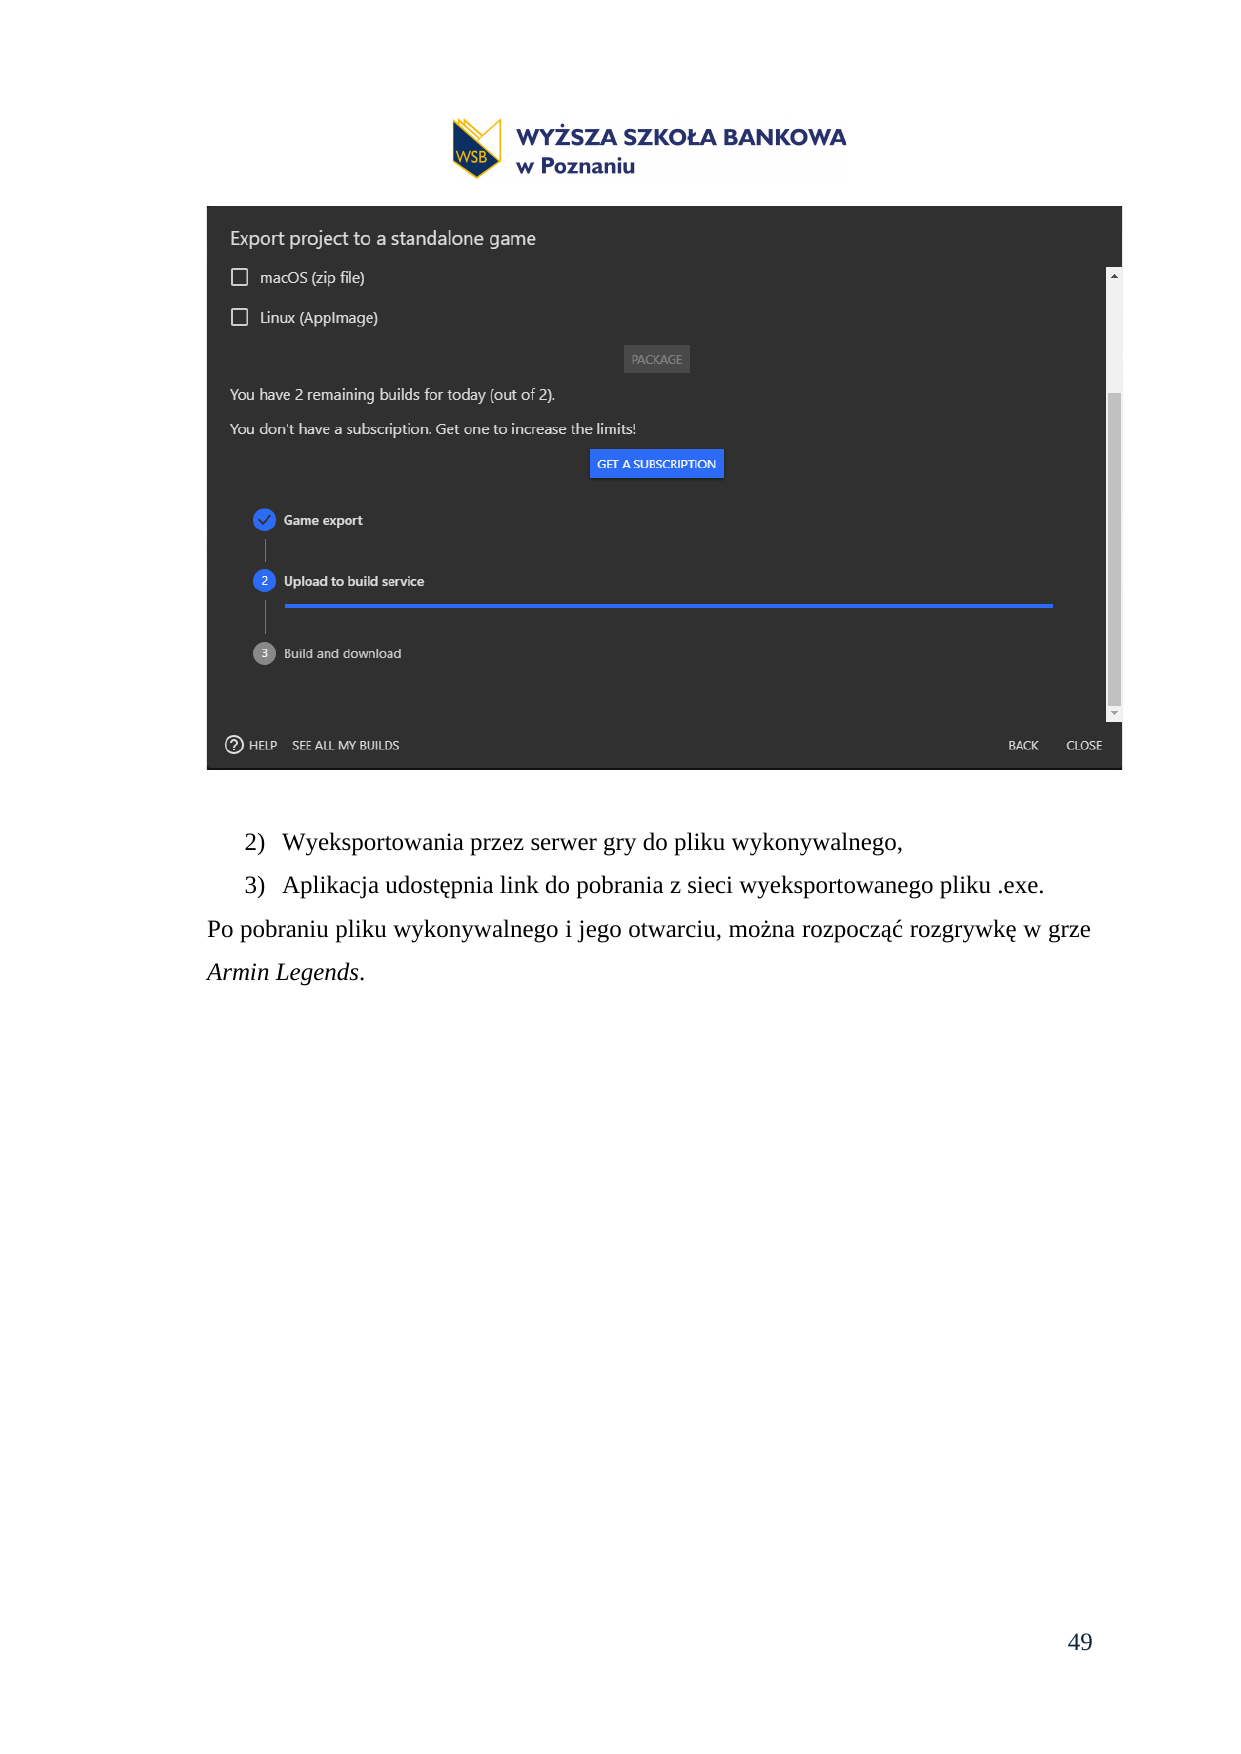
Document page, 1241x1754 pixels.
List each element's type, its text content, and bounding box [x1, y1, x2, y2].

text Po pobraniu pliku wykonywalnego i jego otwarciu, można rozpocząć rozgrywkę w grze Armin Legends. [207, 914, 1092, 986]
picture [206, 206, 1123, 770]
list Aplikacja udostępnia link do pobrania z sieci wyeksportowanego pliku .exe. [244, 871, 1092, 899]
picture [452, 118, 847, 179]
list Wyeksportowania przez serwer gry do pliku wykonywalnego, [244, 827, 1092, 856]
